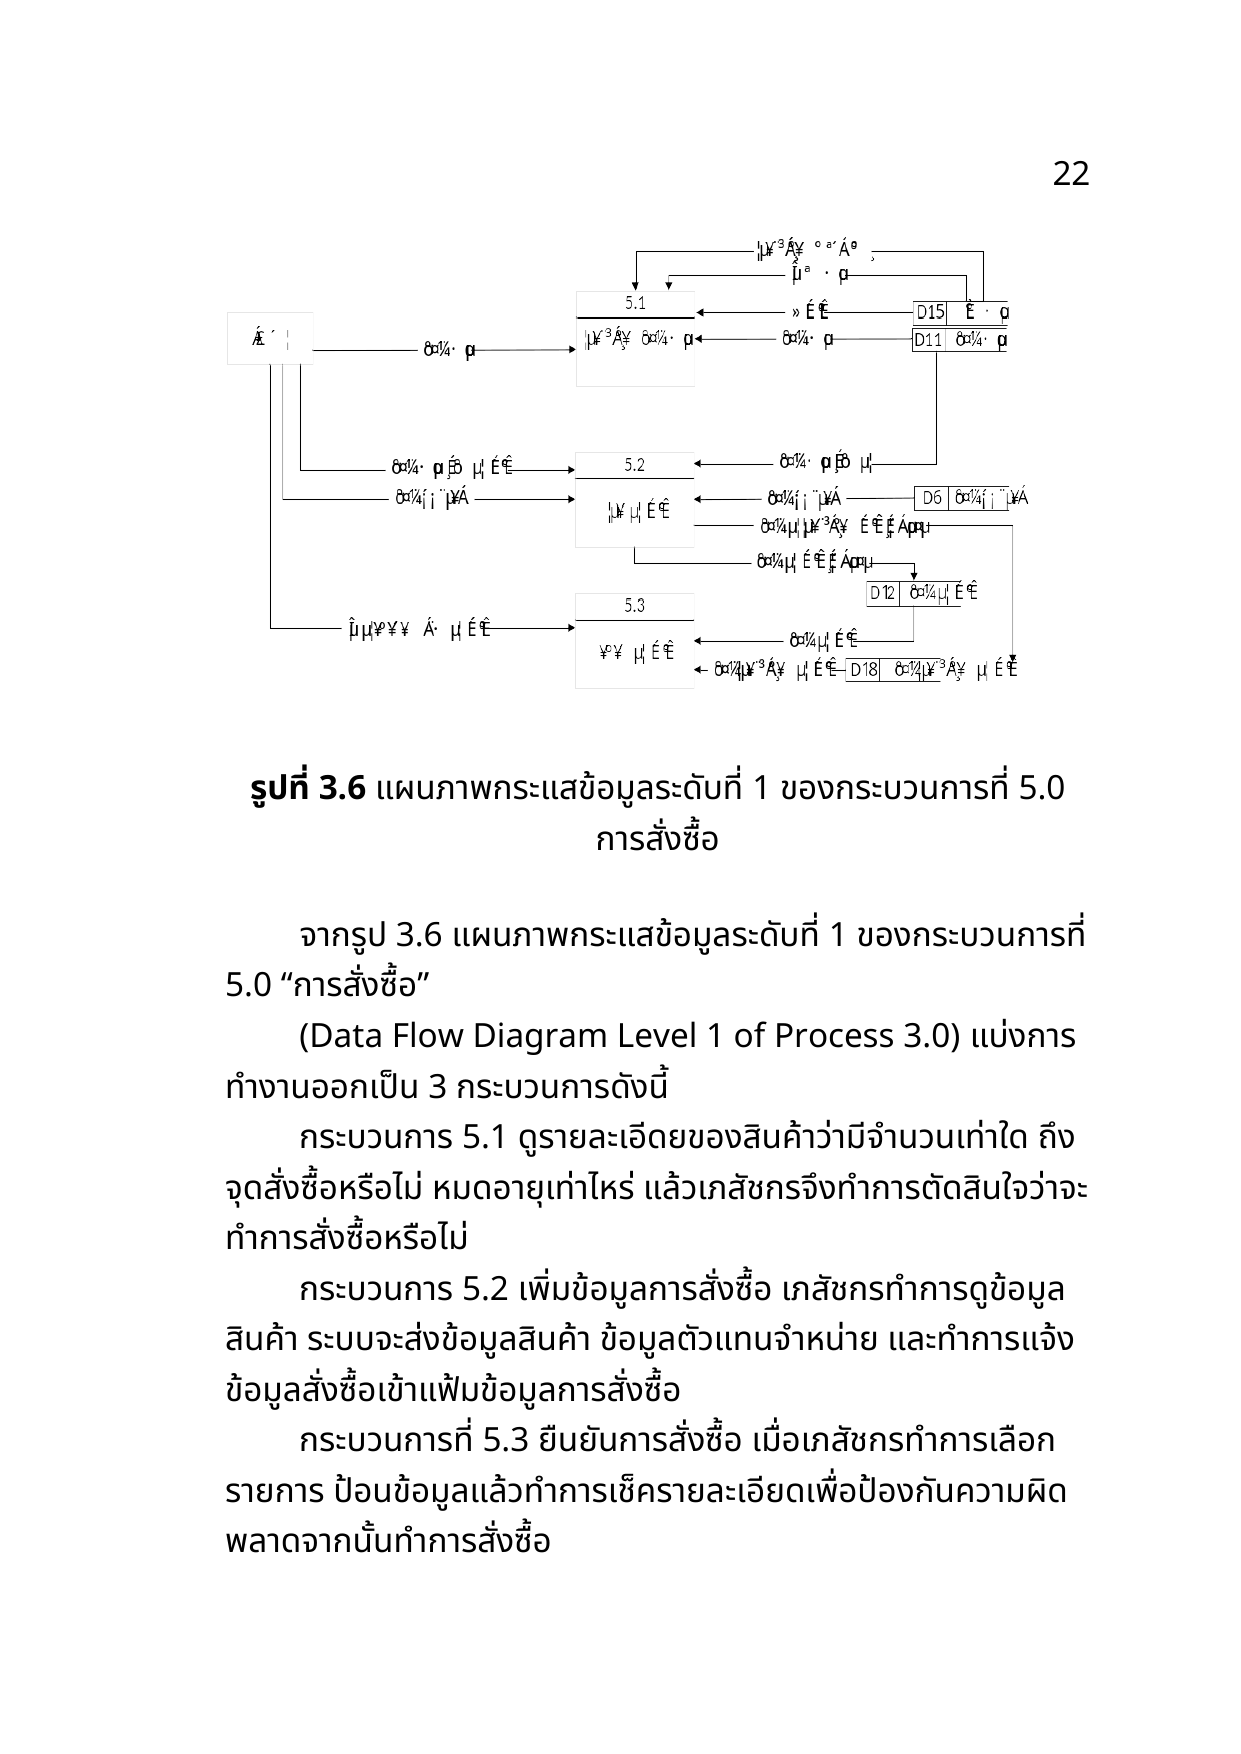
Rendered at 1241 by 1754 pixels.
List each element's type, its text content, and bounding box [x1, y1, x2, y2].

text รูปที่ 3.6 แผนภาพกระแสข้อมูลระดับที่ 1 ของกระบวนการที่ 5.0 การสั่งซื้อ [225, 764, 1090, 865]
text กระบวนการ 5.1 ดูรายละเอีดยของสินค้าว่ามีจำนวนเท่าใด ถึงจุดสั่งซื้อหรือไม่ หมดอายุเท่าไหร่ แล้วเภสัชกรจึงทำการตัดสินใจว่าจะทำการสั่งซื้อหรือไม่ [225, 1113, 1090, 1264]
text จากรูป 3.6 แผนภาพกระแสข้อมูลระดับที่ 1 ของกระบวนการที่ 5.0 “การสั่งซื้อ” [225, 911, 1090, 1012]
text กระบวนการ 5.2 เพิ่มข้อมูลการสั่งซื้อ เภสัชกรทำการดูข้อมูลสินค้า ระบบจะส่งข้อมูลสินค้า ข้อมูลตัวแทนจำหน่าย และทำการแจ้งข้อมูลสั่งซื้อเข้าแฟ้มข้อมูลการสั่งซื้อ [225, 1264, 1090, 1416]
text (Data Flow Diagram Level 1 of Process 3.0) แบ่งการทำงานออกเป็น 3 กระบวนการดังนี้ [225, 1012, 1090, 1113]
text กระบวนการที่ 5.3 ยืนยันการสั่งซื้อ เมื่อเภสัชกรทำการเลือกรายการ ป้อนข้อมูลแล้วทำการเช็ครายละเอียดเพื่อป้องกันความผิดพลาดจากนั้นทำการสั่งซื้อ [225, 1416, 1090, 1567]
